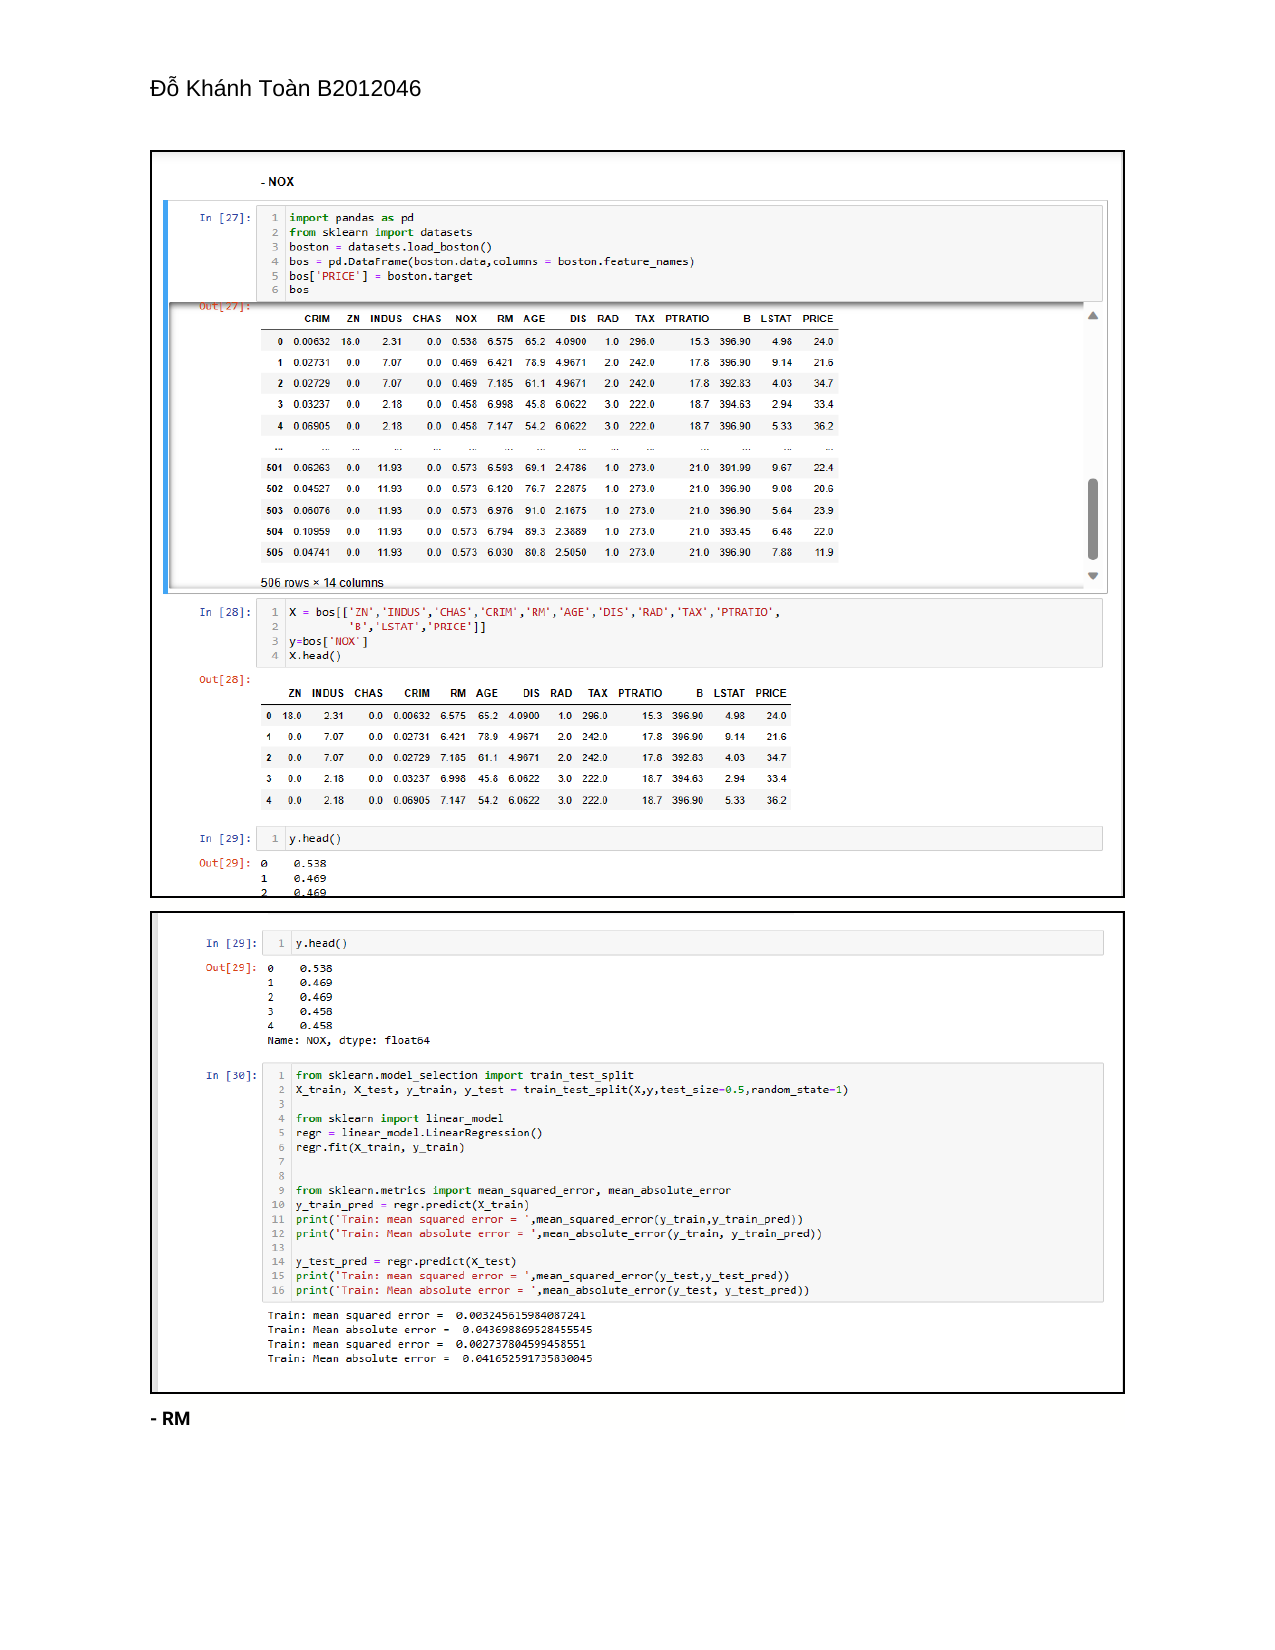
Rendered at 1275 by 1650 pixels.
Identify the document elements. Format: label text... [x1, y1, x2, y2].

text - RM [150, 1407, 1125, 1429]
picture [152, 152, 1123, 896]
picture [152, 913, 1123, 1392]
